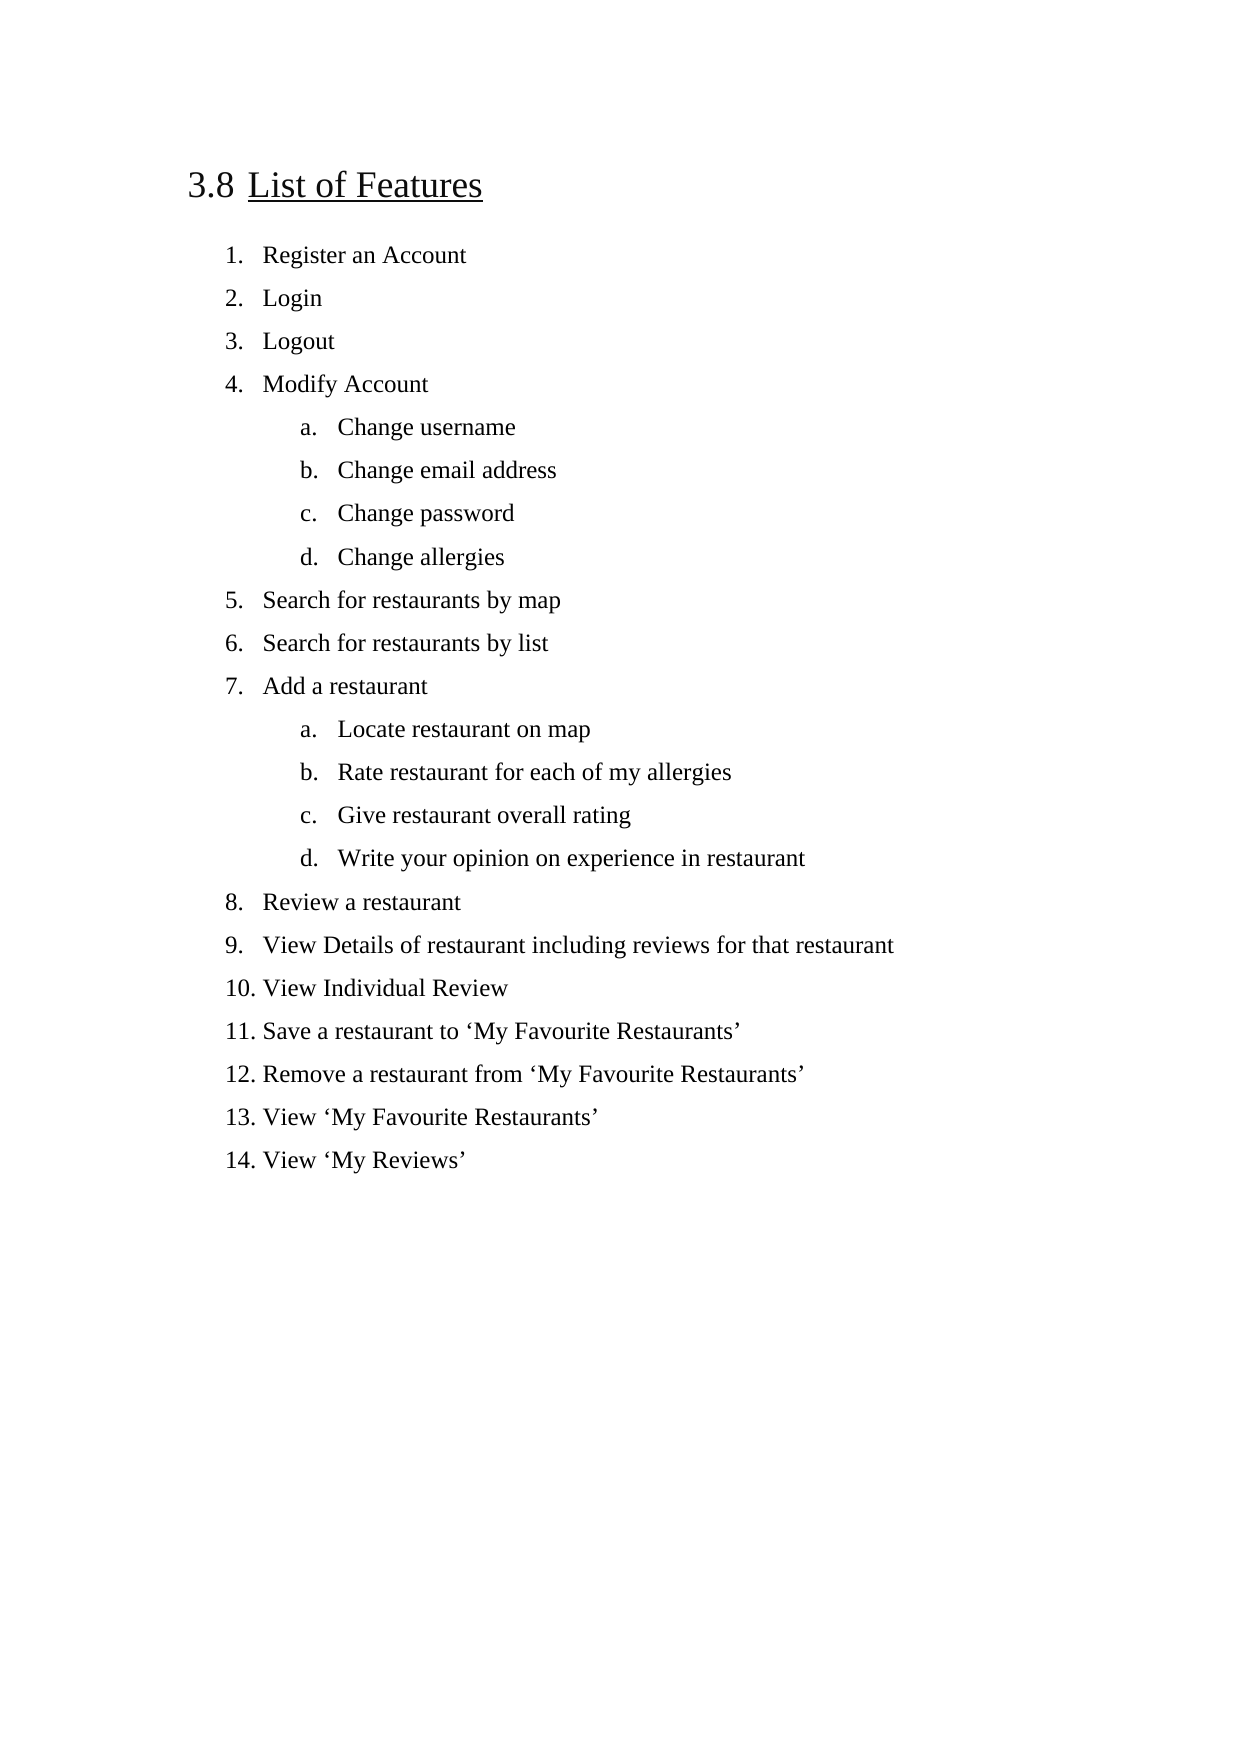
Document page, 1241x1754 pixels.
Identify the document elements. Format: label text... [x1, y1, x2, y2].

list Modify Account [225, 369, 1053, 398]
list Search for restaurants by list [225, 628, 1053, 657]
list Review a restaurant [225, 887, 1053, 915]
list Search for restaurants by map [225, 585, 1053, 613]
list Locate restaurant on map [300, 714, 1053, 743]
subtitle List of Features [187, 162, 1053, 206]
list Rate restaurant for each of my allergies [300, 757, 1053, 786]
list Register an Account [225, 240, 1053, 268]
list View ‘My Favourite Restaurants’ [225, 1102, 1053, 1131]
list Save a restaurant to ‘My Favourite Restaurants’ [225, 1016, 1053, 1045]
list Change password [300, 498, 1053, 527]
list Add a restaurant [225, 671, 1053, 700]
list Remove a restaurant from ‘My Favourite Restaurants’ [225, 1059, 1053, 1088]
list Login [225, 283, 1053, 312]
list Logout [225, 326, 1053, 355]
list View Individual Review [225, 973, 1053, 1002]
list Give restaurant overall rating [300, 800, 1053, 829]
list View Details of restaurant including reviews for that restaurant [225, 930, 1053, 958]
list View ‘My Reviews’ [225, 1145, 1053, 1174]
list Change username [300, 412, 1053, 441]
list Change allergies [300, 542, 1053, 570]
list Write your opinion on experience in restaurant [300, 843, 1053, 872]
list Change email address [300, 455, 1053, 484]
